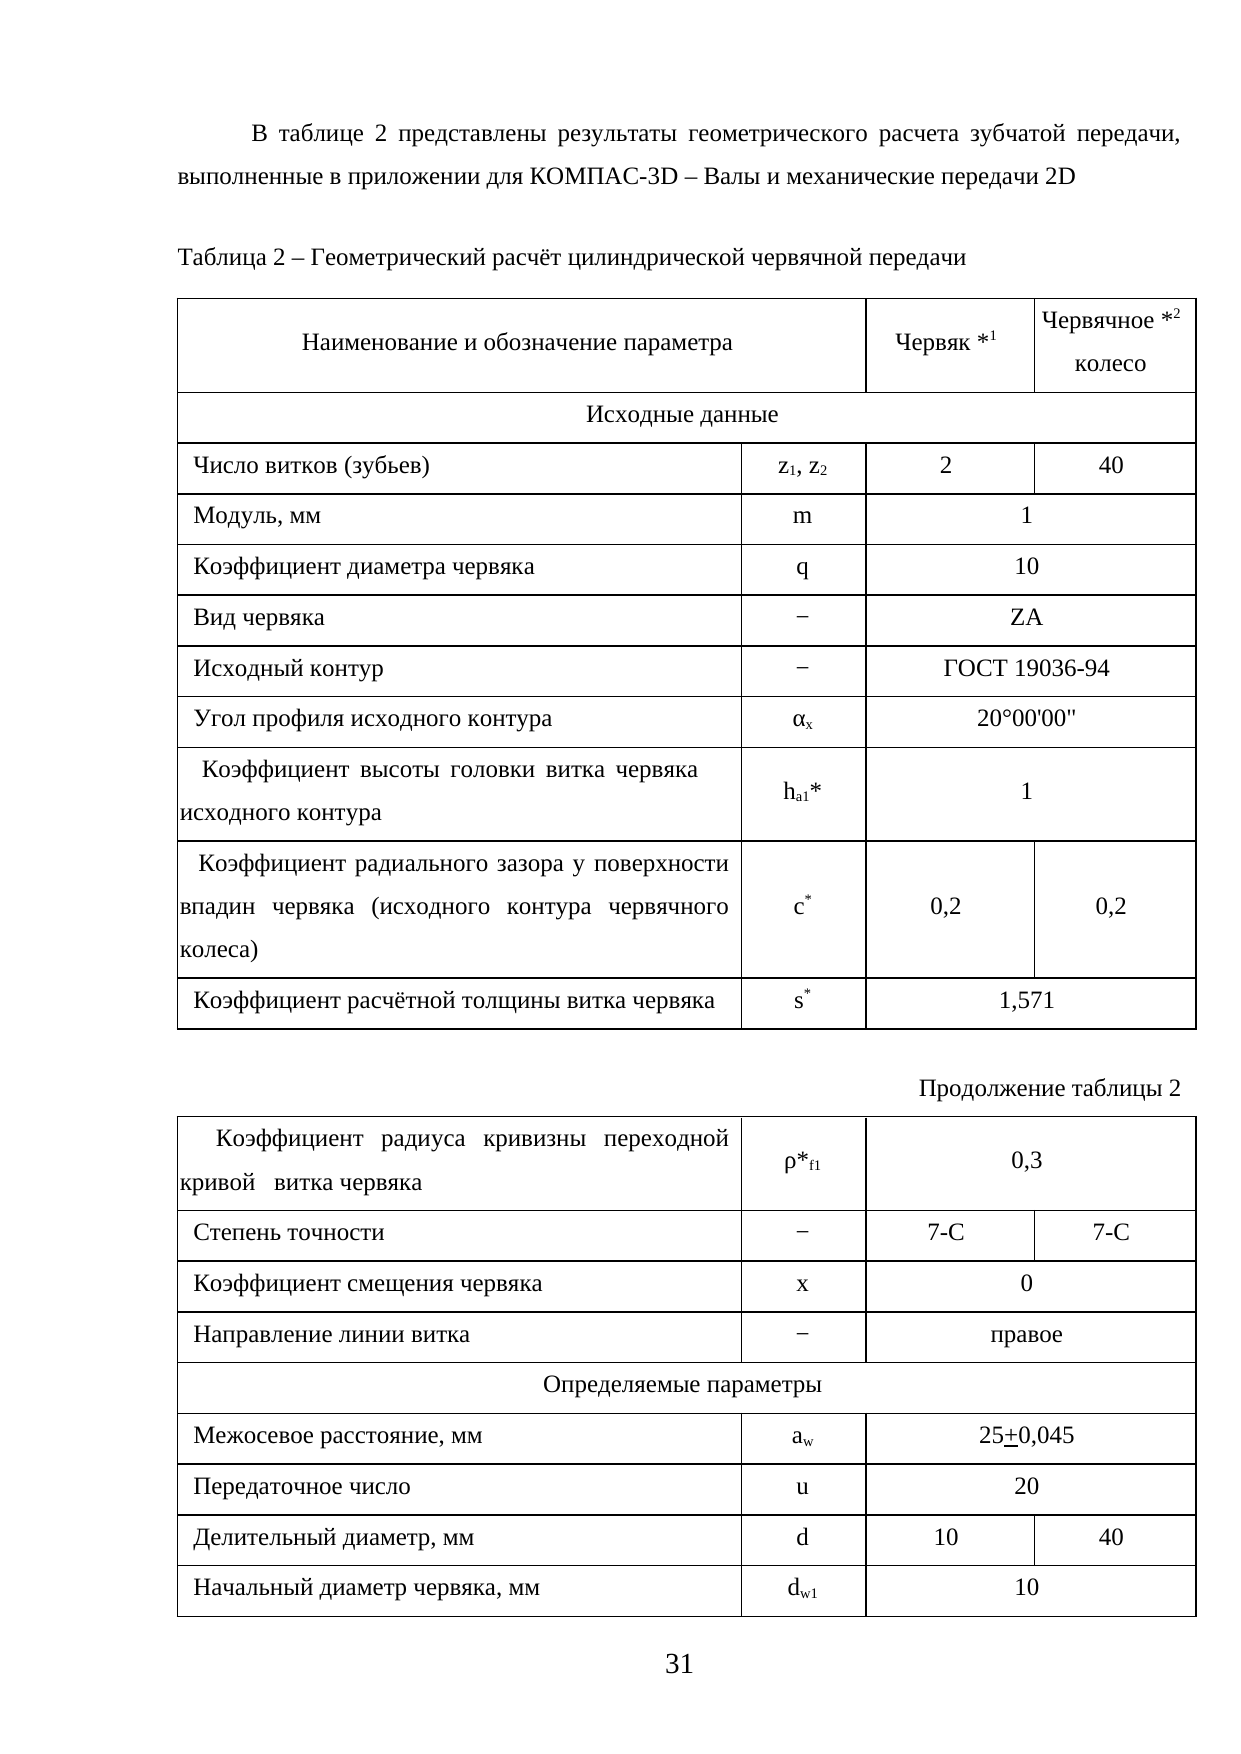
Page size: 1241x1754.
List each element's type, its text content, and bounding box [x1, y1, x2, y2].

table_cell 0,2 [867, 842, 1034, 977]
table_cell c* [742, 842, 865, 977]
table_cell 0,2 [1035, 842, 1195, 977]
table_header 0,3 [867, 1117, 1195, 1210]
table_cell Модуль, мм [178, 495, 741, 543]
table_cell правое [867, 1313, 1195, 1362]
table_cell Определяемые параметры [178, 1363, 1195, 1413]
table_cell 0 [867, 1262, 1195, 1311]
table_cell dw1 [742, 1566, 865, 1616]
table_cell 7-C [867, 1211, 1034, 1260]
table_cell Делительный диаметр, мм [178, 1516, 741, 1565]
table_cell Начальный диаметр червяка, мм [178, 1566, 741, 1616]
text Продолжение таблицы 2 [177, 1073, 1181, 1101]
table_cell 10 [867, 545, 1195, 594]
table_cell 1,571 [867, 979, 1195, 1028]
table_cell Направление линии витка [178, 1313, 741, 1362]
table_cell z1, z2 [742, 444, 865, 493]
table_cell ha1* [742, 748, 865, 840]
table_cell Число витков (зубьев) [178, 444, 741, 493]
table_cell 2 [867, 444, 1034, 493]
table_cell Коэффициент радиального зазора у поверхности впадин червяка (исходного контура червячного колеса) [178, 842, 741, 977]
table_cell 40 [1035, 1516, 1195, 1565]
table_cell Межосевое расстояние, мм [178, 1414, 741, 1463]
table_header Червяк *1 [867, 299, 1034, 391]
table_header ρ*f1 [742, 1117, 866, 1210]
table_cell 20 [867, 1465, 1195, 1514]
table_cell x [742, 1262, 865, 1311]
table_cell Вид червяка [178, 596, 741, 645]
text В таблице 2 представлены результаты геометрического расчета зубчатой передачи, выполненные в приложении для КОМПАС-3D – Валы и механические передачи 2D [177, 118, 1181, 190]
table_header Червячное *2 колесо [1035, 299, 1195, 391]
table_cell Коэффициент расчётной толщины витка червяка [178, 979, 741, 1028]
table_cell − [742, 1313, 865, 1362]
table_cell s* [742, 979, 865, 1028]
table_cell d [742, 1516, 865, 1565]
table_cell 7-C [1035, 1211, 1195, 1260]
table_header Коэффициент радиуса кривизны переходной кривой витка червяка [178, 1117, 741, 1210]
table_cell − [742, 1211, 865, 1260]
table_cell 10 [867, 1516, 1034, 1565]
table_cell − [742, 596, 865, 645]
table_cell Степень точности [178, 1211, 741, 1260]
table_cell 20°00'00" [867, 697, 1195, 746]
table_cell Коэффициент смещения червяка [178, 1262, 741, 1311]
table_cell Коэффициент высоты головки витка червяка исходного контура [178, 748, 741, 840]
table_cell Коэффициент диаметра червяка [178, 545, 741, 594]
table_cell ZA [867, 596, 1195, 645]
table_cell ГОСТ 19036-94 [867, 647, 1195, 696]
table_header Наименование и обозначение параметра [178, 299, 865, 391]
table_cell Исходные данные [178, 393, 1195, 442]
table_cell 1 [867, 495, 1195, 543]
table_cell u [742, 1465, 865, 1514]
table_cell Исходный контур [178, 647, 741, 696]
table_cell Угол профиля исходного контура [178, 697, 741, 746]
text Таблица 2 – Геометрический расчёт цилиндрической червячной передачи [177, 242, 1181, 271]
table_cell Передаточное число [178, 1465, 741, 1514]
table_cell q [742, 545, 865, 594]
table_cell m [742, 495, 865, 543]
table_cell 40 [1035, 444, 1195, 493]
table_cell αx [742, 697, 865, 746]
table_cell 10 [867, 1566, 1195, 1616]
table_cell 1 [867, 748, 1195, 840]
table_cell 25+0,045 [867, 1414, 1195, 1463]
table_cell aw [742, 1414, 865, 1463]
table_cell − [742, 647, 865, 696]
